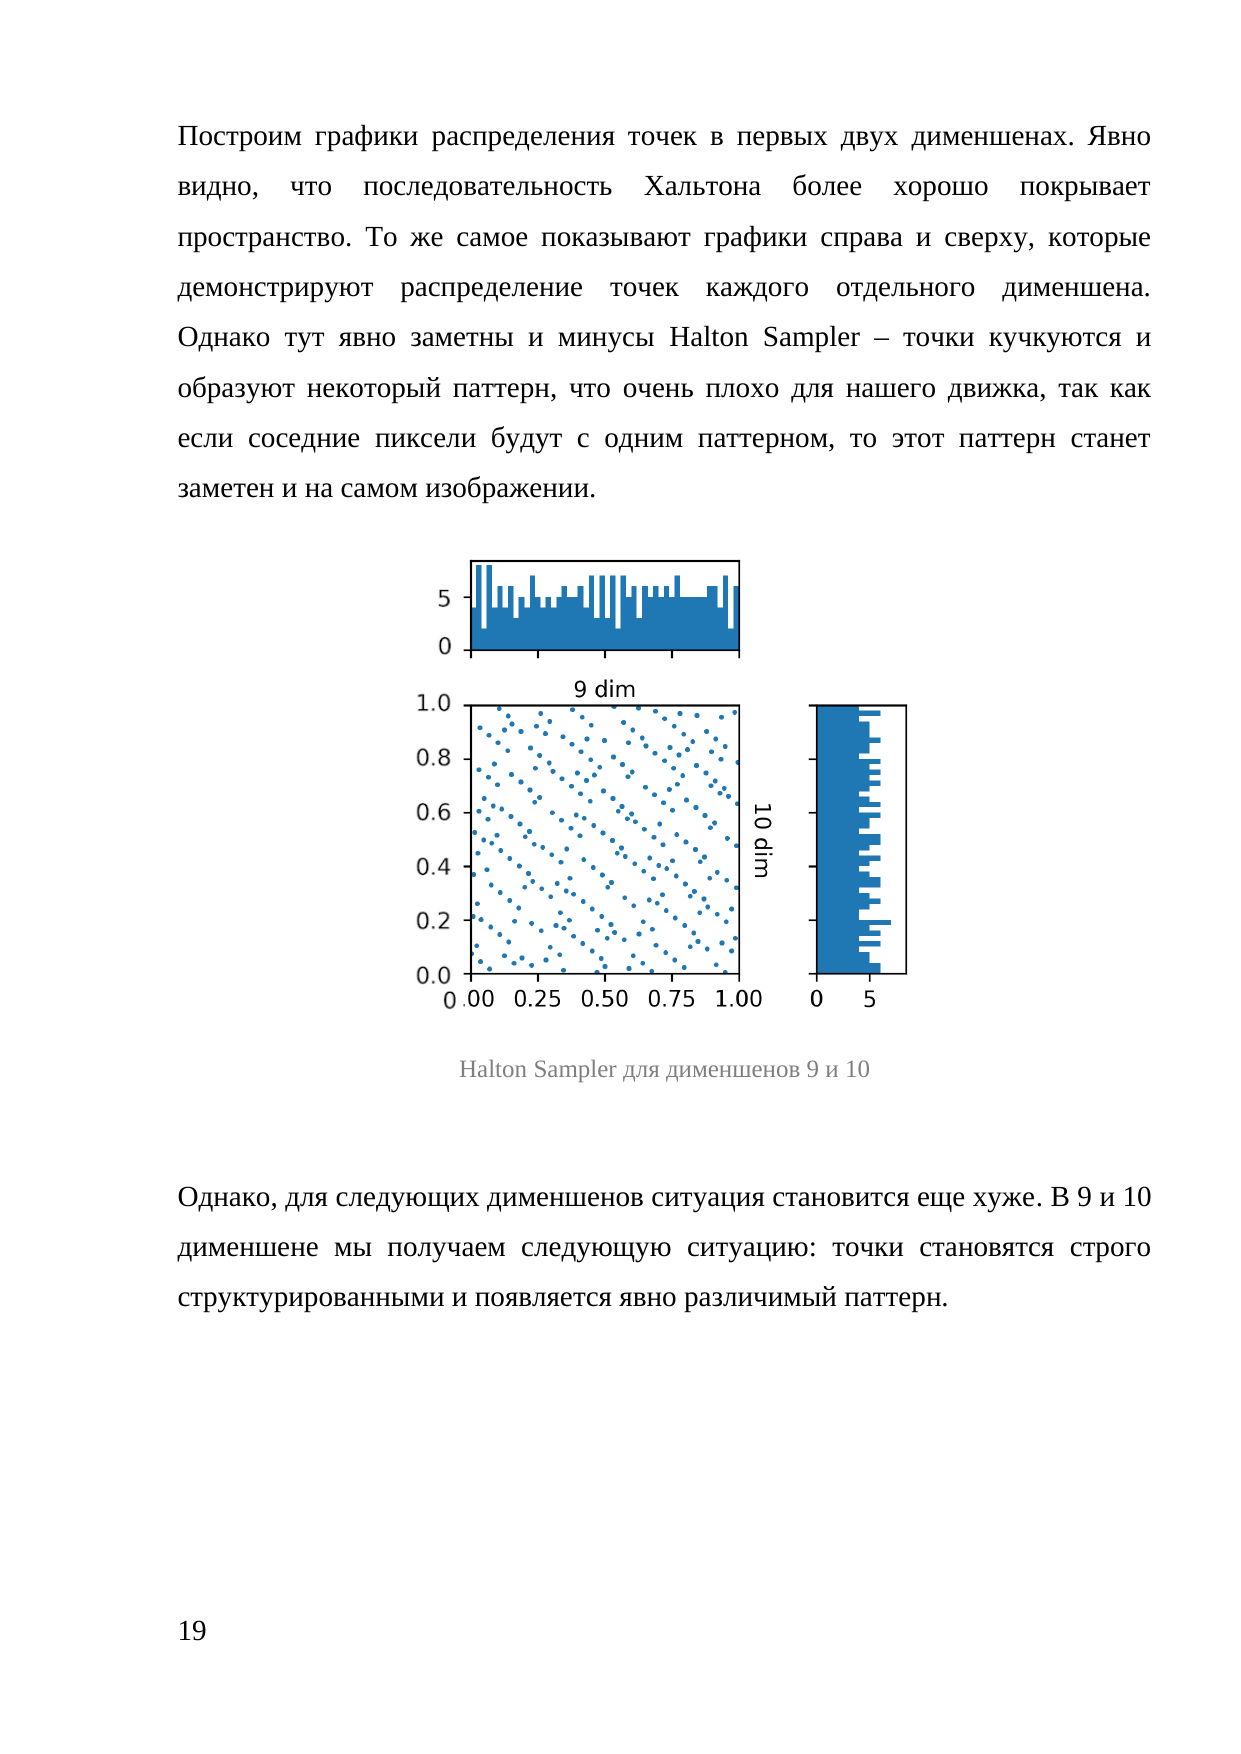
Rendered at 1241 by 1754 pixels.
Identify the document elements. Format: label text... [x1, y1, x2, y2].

picture [408, 541, 457, 1017]
text Однако, для следующих дименшенов ситуация становится еще хуже. В 9 и 10 дименшене мы получаем следующую ситуацию: точки становятся строго структурированными и появляется явно различимый паттерн. [177, 1179, 1152, 1313]
text Halton Sampler для дименшенов 9 и 10 [177, 1054, 1152, 1083]
picture [463, 545, 921, 1017]
text Построим графики распределения точек в первых двух дименшенах. Явно видно, что последовательность Хальтона более хорошо покрывает пространство. То же самое показывают графики справа и сверху, которые демонстрируют распределение точек каждого отдельного дименшена. Однако тут явно заметны и минусы Halton Sampler – точки кучкуются и образуют некоторый паттерн, что очень плохо для нашего движка, так как если соседние пиксели будут с одним паттерном, то этот паттерн станет заметен и на самом изображении. [177, 118, 1152, 504]
